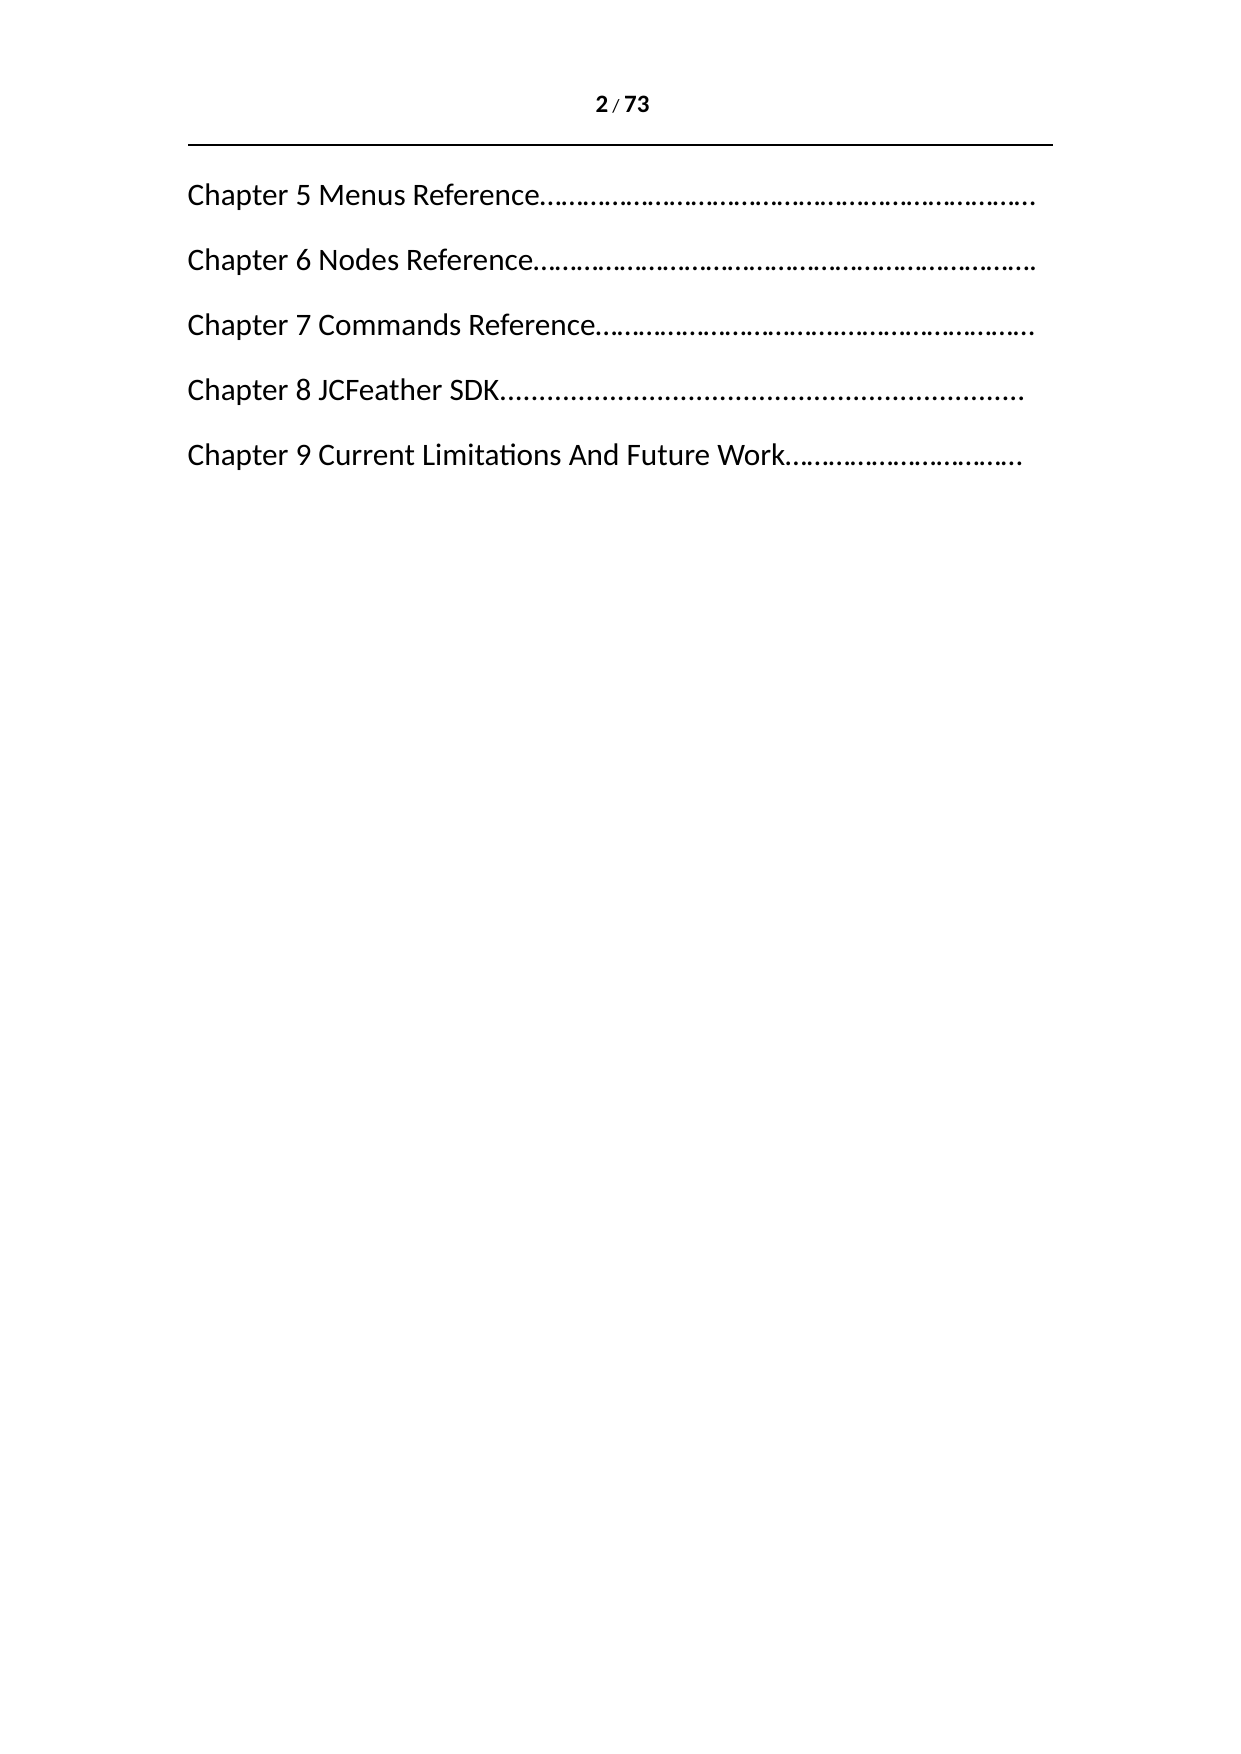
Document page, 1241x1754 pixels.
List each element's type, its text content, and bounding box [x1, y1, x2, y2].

text Chapter 5 Menus Reference…………………………………………………………… [187, 162, 1053, 227]
text Chapter 9 Current Limitations And Future Work…………………………… [187, 422, 1053, 487]
text Chapter 6 Nodes Reference……………………………………………………………. [187, 227, 1053, 292]
text Chapter 8 JCFeather SDK................................................................... [187, 357, 1053, 422]
text Chapter 7 Commands Reference…………………………….……………………… [187, 292, 1053, 357]
